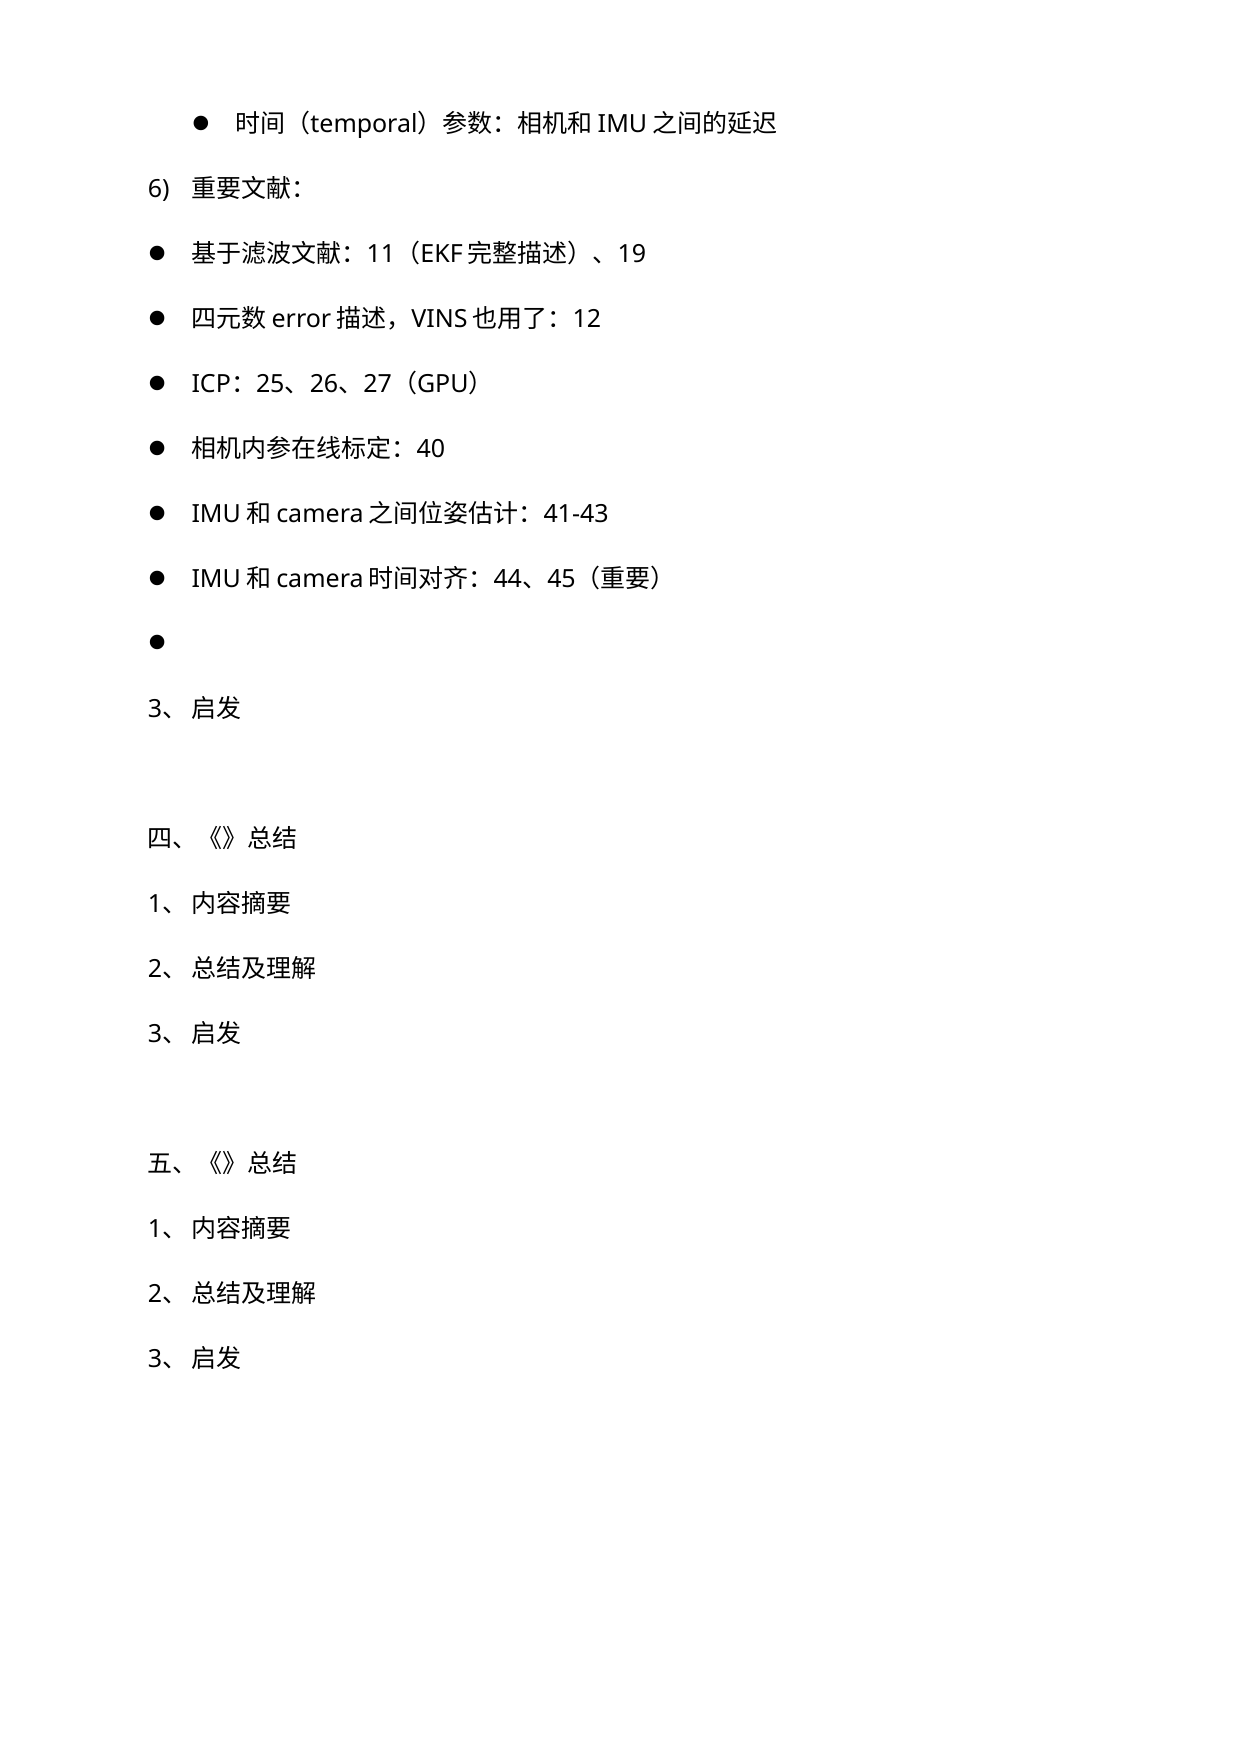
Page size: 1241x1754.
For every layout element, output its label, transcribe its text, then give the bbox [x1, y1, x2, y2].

list 总结及理解 [148, 1259, 1181, 1324]
list 《》总结 [148, 804, 1181, 869]
list ICP：25、26、27（GPU） [148, 349, 1181, 414]
list 时间（temporal）参数：相机和IMU之间的延迟 [191, 89, 1181, 154]
list 启发 [148, 674, 1181, 739]
list 相机内参在线标定：40 [148, 414, 1181, 479]
list IMU和camera时间对齐：44、45（重要） [148, 544, 1181, 609]
list 内容摘要 [148, 1194, 1181, 1259]
list 基于滤波文献：11（EKF完整描述）、19 [148, 219, 1181, 284]
list 启发 [148, 1324, 1181, 1389]
list 总结及理解 [148, 934, 1181, 999]
list IMU和camera之间位姿估计：41-43 [148, 479, 1181, 544]
list 《》总结 [148, 1129, 1181, 1194]
list 四元数error描述，VINS也用了：12 [148, 284, 1181, 349]
list 内容摘要 [148, 869, 1181, 934]
list 启发 [148, 999, 1181, 1064]
list 重要文献： [148, 154, 1181, 219]
